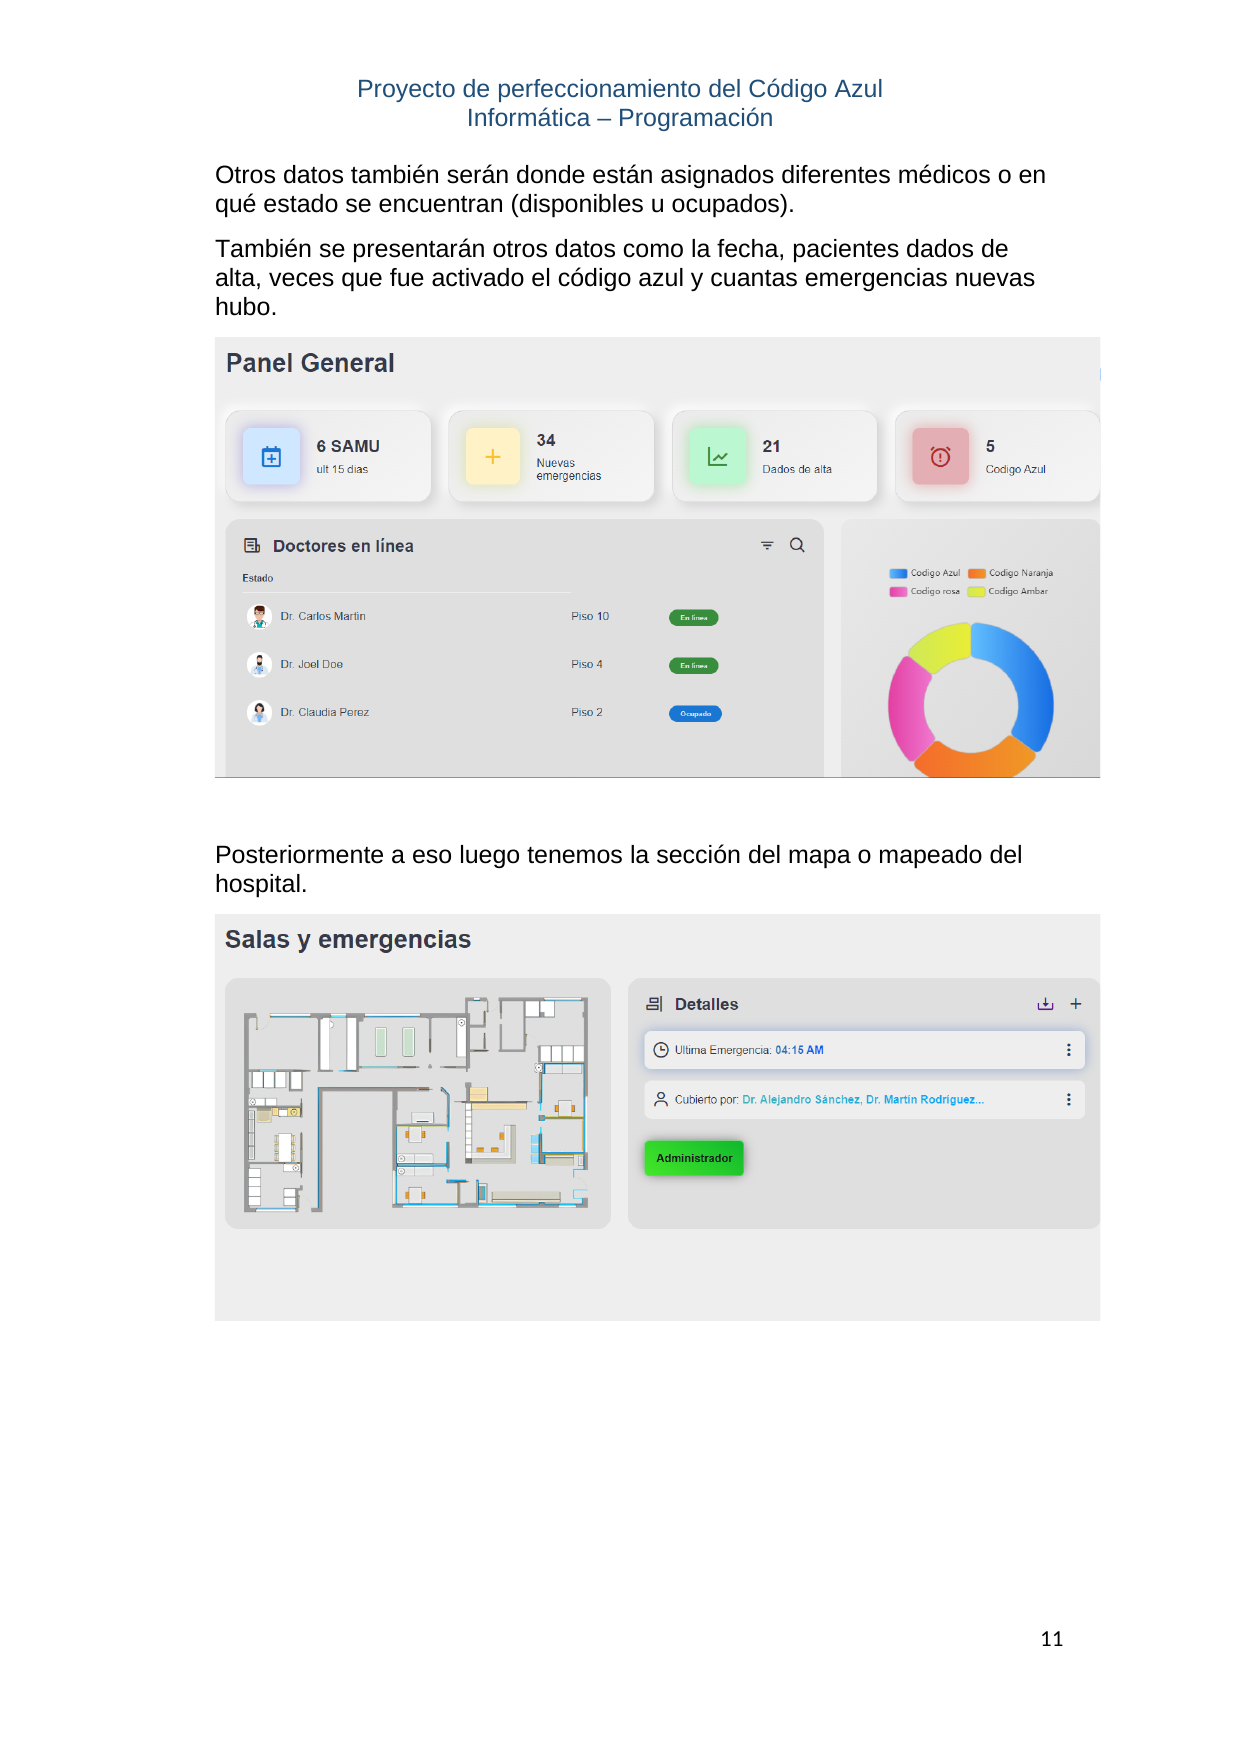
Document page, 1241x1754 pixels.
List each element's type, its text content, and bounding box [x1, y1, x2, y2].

picture [214, 914, 1101, 1321]
text Posteriormente a eso luego tenemos la sección del mapa o mapeado del hospital. [215, 840, 1063, 897]
picture [214, 337, 1101, 778]
text También se presentarán otros datos como la fecha, pacientes dados de alta, veces que fue activado el código azul y cuantas emergencias nuevas hubo. [215, 234, 1063, 320]
text Otros datos también serán donde están asignados diferentes médicos o en qué estado se encuentran (disponibles u ocupados). [215, 160, 1063, 217]
